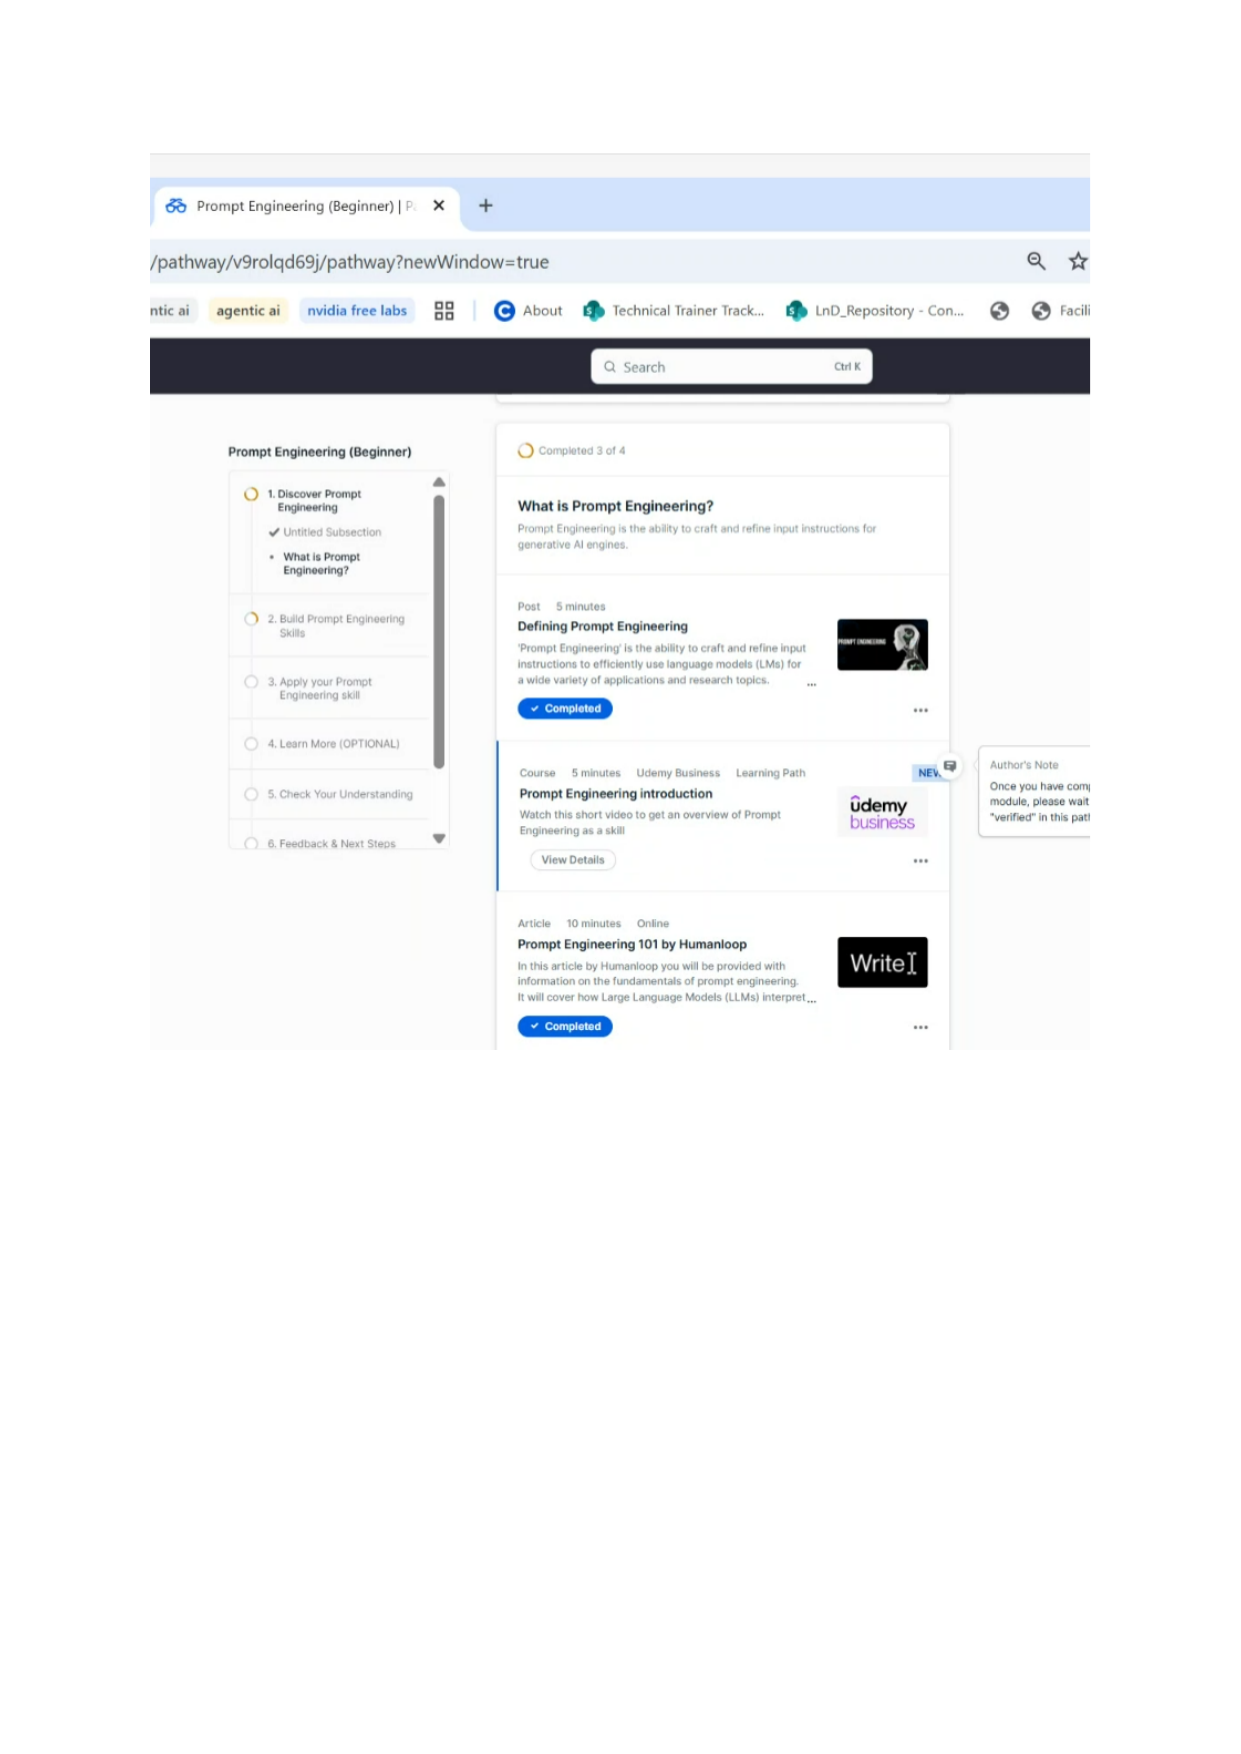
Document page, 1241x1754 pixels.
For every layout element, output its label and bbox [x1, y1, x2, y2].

picture [150, 150, 1091, 1050]
